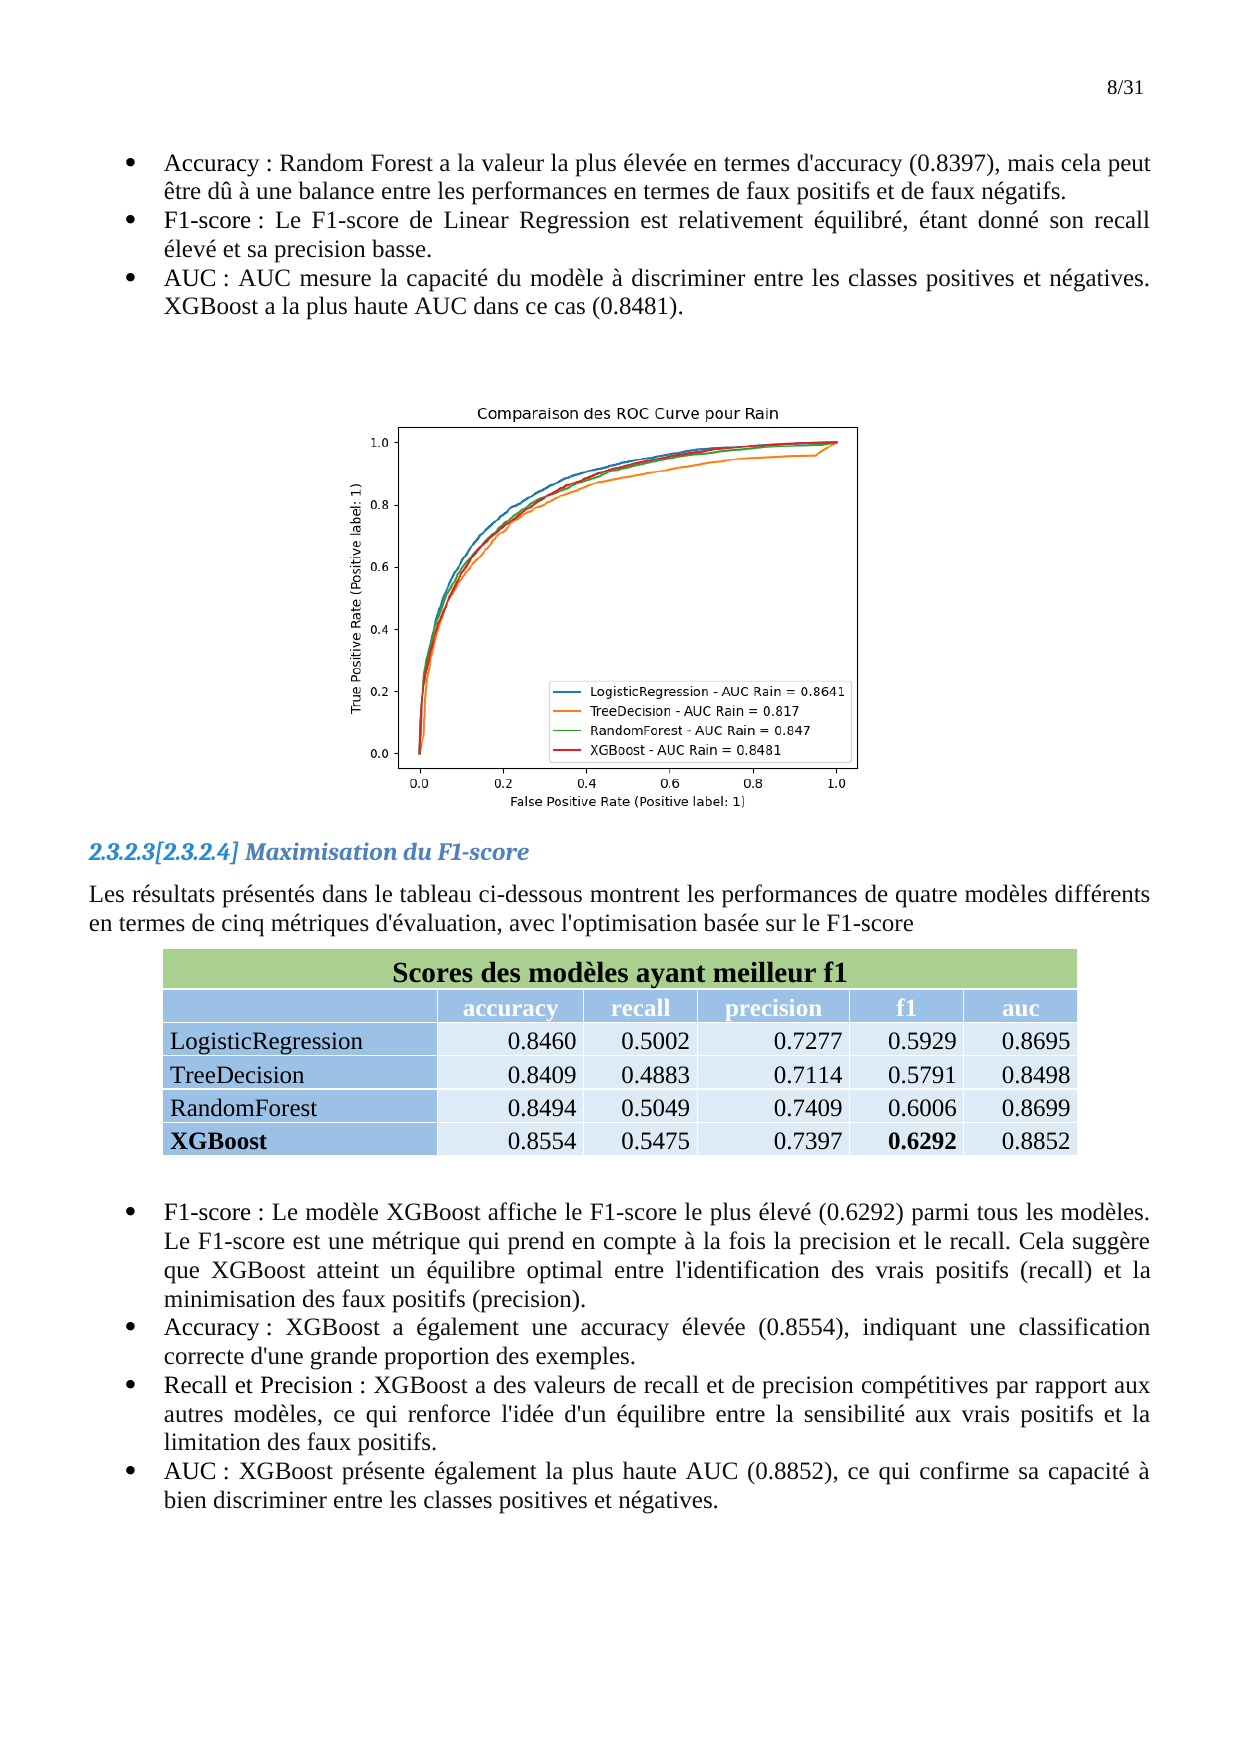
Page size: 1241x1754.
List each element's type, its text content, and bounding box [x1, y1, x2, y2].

table_cell 0.5475 [584, 1123, 697, 1155]
table_cell [163, 990, 437, 1022]
picture [325, 373, 916, 817]
table_cell 0.5002 [584, 1023, 697, 1055]
table_cell 0.8695 [964, 1023, 1077, 1055]
table_header Scores des modèles ayant meilleur f1 [163, 949, 1077, 988]
table_cell 0.7277 [698, 1023, 849, 1055]
list Recall et Precision : XGBoost a des valeurs de recall et de precision compétitives par rapport aux autres modèles, ce qui renforce l'idée d'un équilibre entre la sensibilité aux vrais positifs et la limitation des faux positifs. [126, 1370, 1152, 1456]
table_cell 0.4883 [584, 1056, 697, 1088]
table_cell 0.8498 [964, 1056, 1077, 1088]
text Les résultats présentés dans le tableau ci-dessous montrent les performances de quatre modèles différents en termes de cinq métriques d'évaluation, avec l'optimisation basée sur le F1-score [89, 879, 1152, 936]
table_cell 0.6292 [850, 1123, 963, 1155]
table_cell RandomForest [163, 1090, 437, 1122]
table_cell 0.8409 [438, 1056, 583, 1088]
table_cell accuracy [438, 990, 583, 1022]
list F1-score : Le modèle XGBoost affiche le F1-score le plus élevé (0.6292) parmi tous les modèles. Le F1-score est une métrique qui prend en compte à la fois la precision et le recall. Cela suggère que XGBoost atteint un équilibre optimal entre l'identification des vrais positifs (recall) et la minimisation des faux positifs (precision). [126, 1197, 1152, 1312]
table_cell 0.6006 [850, 1090, 963, 1122]
list AUC : XGBoost présente également la plus haute AUC (0.8852), ce qui confirme sa capacité à bien discriminer entre les classes positives et négatives. [126, 1456, 1152, 1514]
table_cell auc [964, 990, 1077, 1022]
table_cell 0.5929 [850, 1023, 963, 1055]
table_cell 0.8460 [438, 1023, 583, 1055]
table_cell f1 [850, 990, 963, 1022]
subtitle Maximisation du F1-score [89, 838, 1152, 866]
table_cell 0.7114 [698, 1056, 849, 1088]
table_cell 0.8852 [964, 1123, 1077, 1155]
table_cell LogisticRegression [163, 1023, 437, 1055]
table_cell 0.5791 [850, 1056, 963, 1088]
list F1-score : Le F1-score de Linear Regression est relativement équilibré, étant donné son recall élevé et sa precision basse. [126, 205, 1152, 263]
table_cell precision [698, 990, 849, 1022]
table_cell 0.8554 [438, 1123, 583, 1155]
table_cell 0.5049 [584, 1090, 697, 1122]
list Accuracy : XGBoost a également une accuracy élevée (0.8554), indiquant une classification correcte d'une grande proportion des exemples. [126, 1312, 1152, 1370]
table_cell recall [584, 990, 697, 1022]
table_cell TreeDecision [163, 1056, 437, 1088]
table_cell 0.7409 [698, 1090, 849, 1122]
list AUC : AUC mesure la capacité du modèle à discriminer entre les classes positives et négatives. XGBoost a la plus haute AUC dans ce cas (0.8481). [126, 263, 1152, 320]
list Accuracy : Random Forest a la valeur la plus élevée en termes d'accuracy (0.8397), mais cela peut être dû à une balance entre les performances en termes de faux positifs et de faux négatifs. [126, 148, 1152, 205]
table_cell XGBoost [163, 1123, 437, 1155]
table_cell 0.8494 [438, 1090, 583, 1122]
table_cell 0.8699 [964, 1090, 1077, 1122]
table_cell 0.7397 [698, 1123, 849, 1155]
